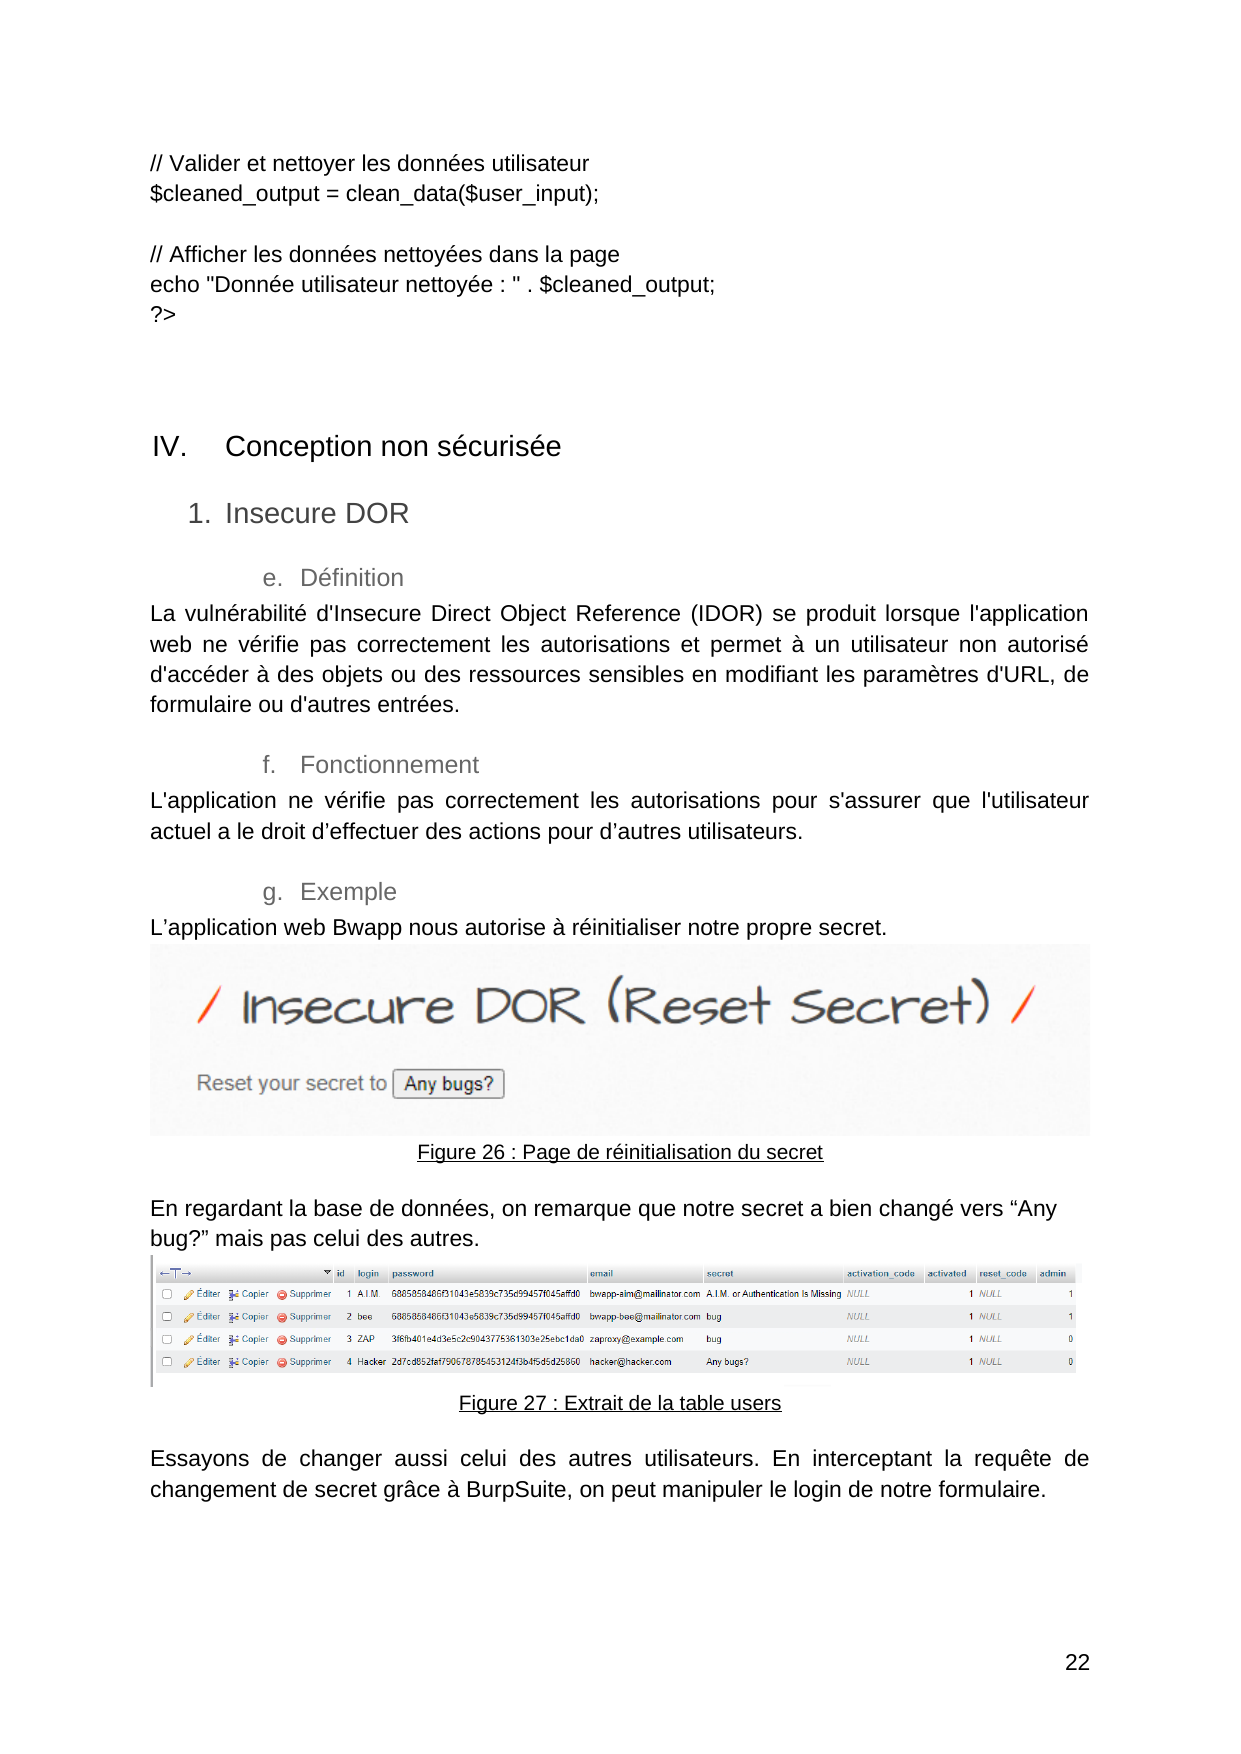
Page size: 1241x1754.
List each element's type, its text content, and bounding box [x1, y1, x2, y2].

text L'application ne vérifie pas correctement les autorisations pour s'assurer que l'utilisateur actuel a le droit d’effectuer des actions pour d’autres utilisateurs. [150, 787, 1090, 844]
text Figure 27 : Extrait de la table users [150, 1390, 1090, 1414]
text La vulnérabilité d'Insecure Direct Object Reference (IDOR) se produit lorsque l'application web ne vérifie pas correctement les autorisations et permet à un utilisateur non autorisé d'accéder à des objets ou des ressources sensibles en modifiant les paramètres d'URL, de formulaire ou d'autres entrées. [150, 600, 1090, 717]
text Figure 26 : Page de réinitialisation du secret [150, 1140, 1090, 1164]
text L’application web Bwapp nous autorise à réinitialiser notre propre secret. [150, 914, 1090, 941]
text echo "Donnée utilisateur nettoyée : " . $cleaned_output; [150, 271, 1090, 297]
text En regardant la base de données, on remarque que notre secret a bien changé vers “Any bug?” mais pas celui des autres. [150, 1195, 1090, 1251]
picture [150, 944, 1091, 1136]
subtitle Exemple [262, 877, 1090, 906]
subtitle Définition [262, 563, 1090, 592]
subtitle Conception non sécurisée [187, 429, 1090, 463]
subtitle Insecure DOR [187, 496, 1090, 530]
text // Afficher les données nettoyées dans la page [150, 241, 1090, 267]
subtitle Fonctionnement [262, 750, 1090, 779]
text Essayons de changer aussi celui des autres utilisateurs. En interceptant la requête de changement de secret grâce à BurpSuite, on peut manipuler le login de notre formulaire. [150, 1445, 1090, 1502]
picture [150, 1255, 1091, 1387]
text // Valider et nettoyer les données utilisateur [150, 150, 1090, 176]
text ?> [150, 301, 1090, 327]
text $cleaned_output = clean_data($user_input); [150, 180, 1090, 207]
